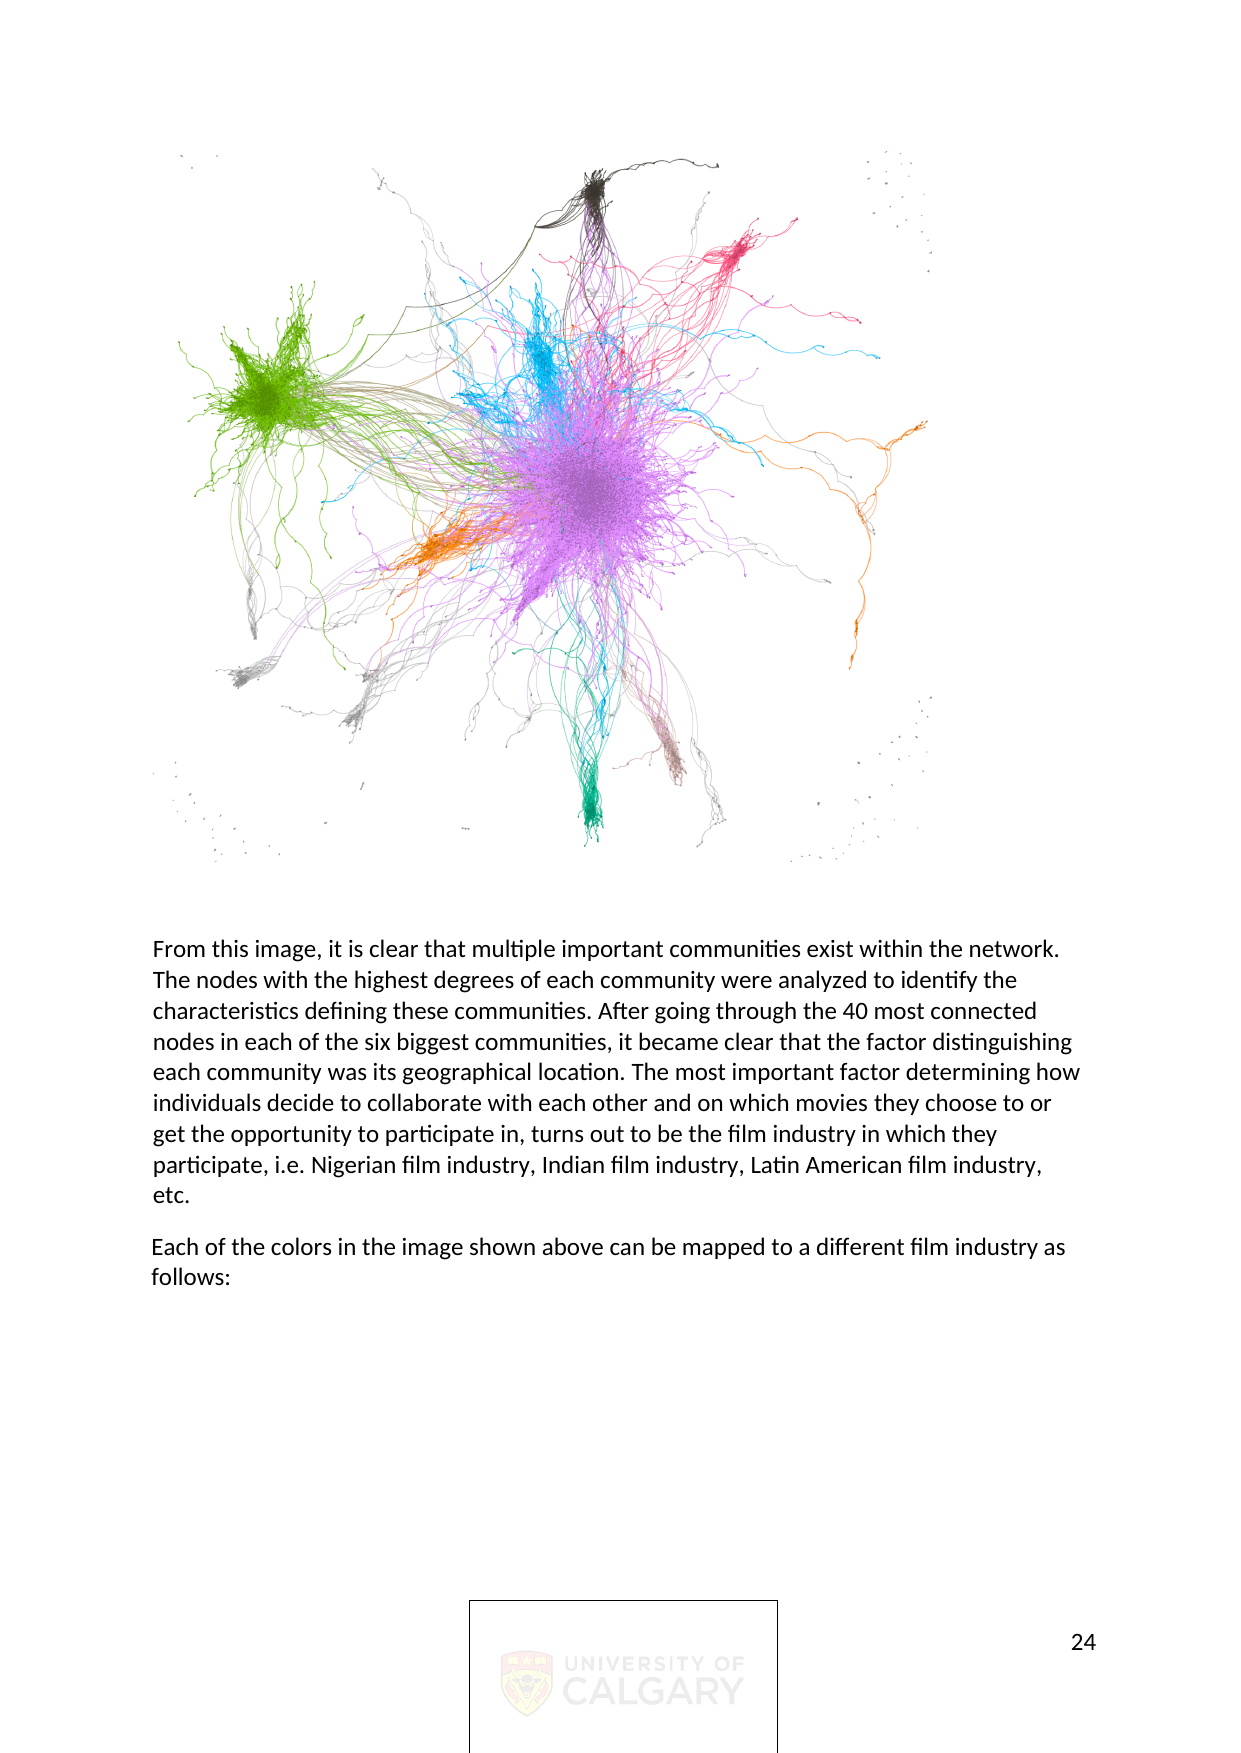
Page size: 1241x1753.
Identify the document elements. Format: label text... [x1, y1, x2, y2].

text Each of the colors in the image shown above can be mapped to a different film industry as follows: [151, 1231, 1096, 1292]
picture [152, 149, 932, 862]
text From this image, it is clear that multiple important communities exist within the network. The nodes with the highest degrees of each community were analyzed to identify the characteristics defining these communities. After going through the 40 most connected nodes in each of the six biggest communities, it became clear that the factor distinguishing each community was its geographical location. The most important factor determining how individuals decide to collaborate with each other and on which movies they choose to or get the opportunity to participate in, turns out to be the film industry in which they participate, i.e. Nigerian film industry, Indian film industry, Latin American film industry, etc. [153, 934, 1083, 1210]
